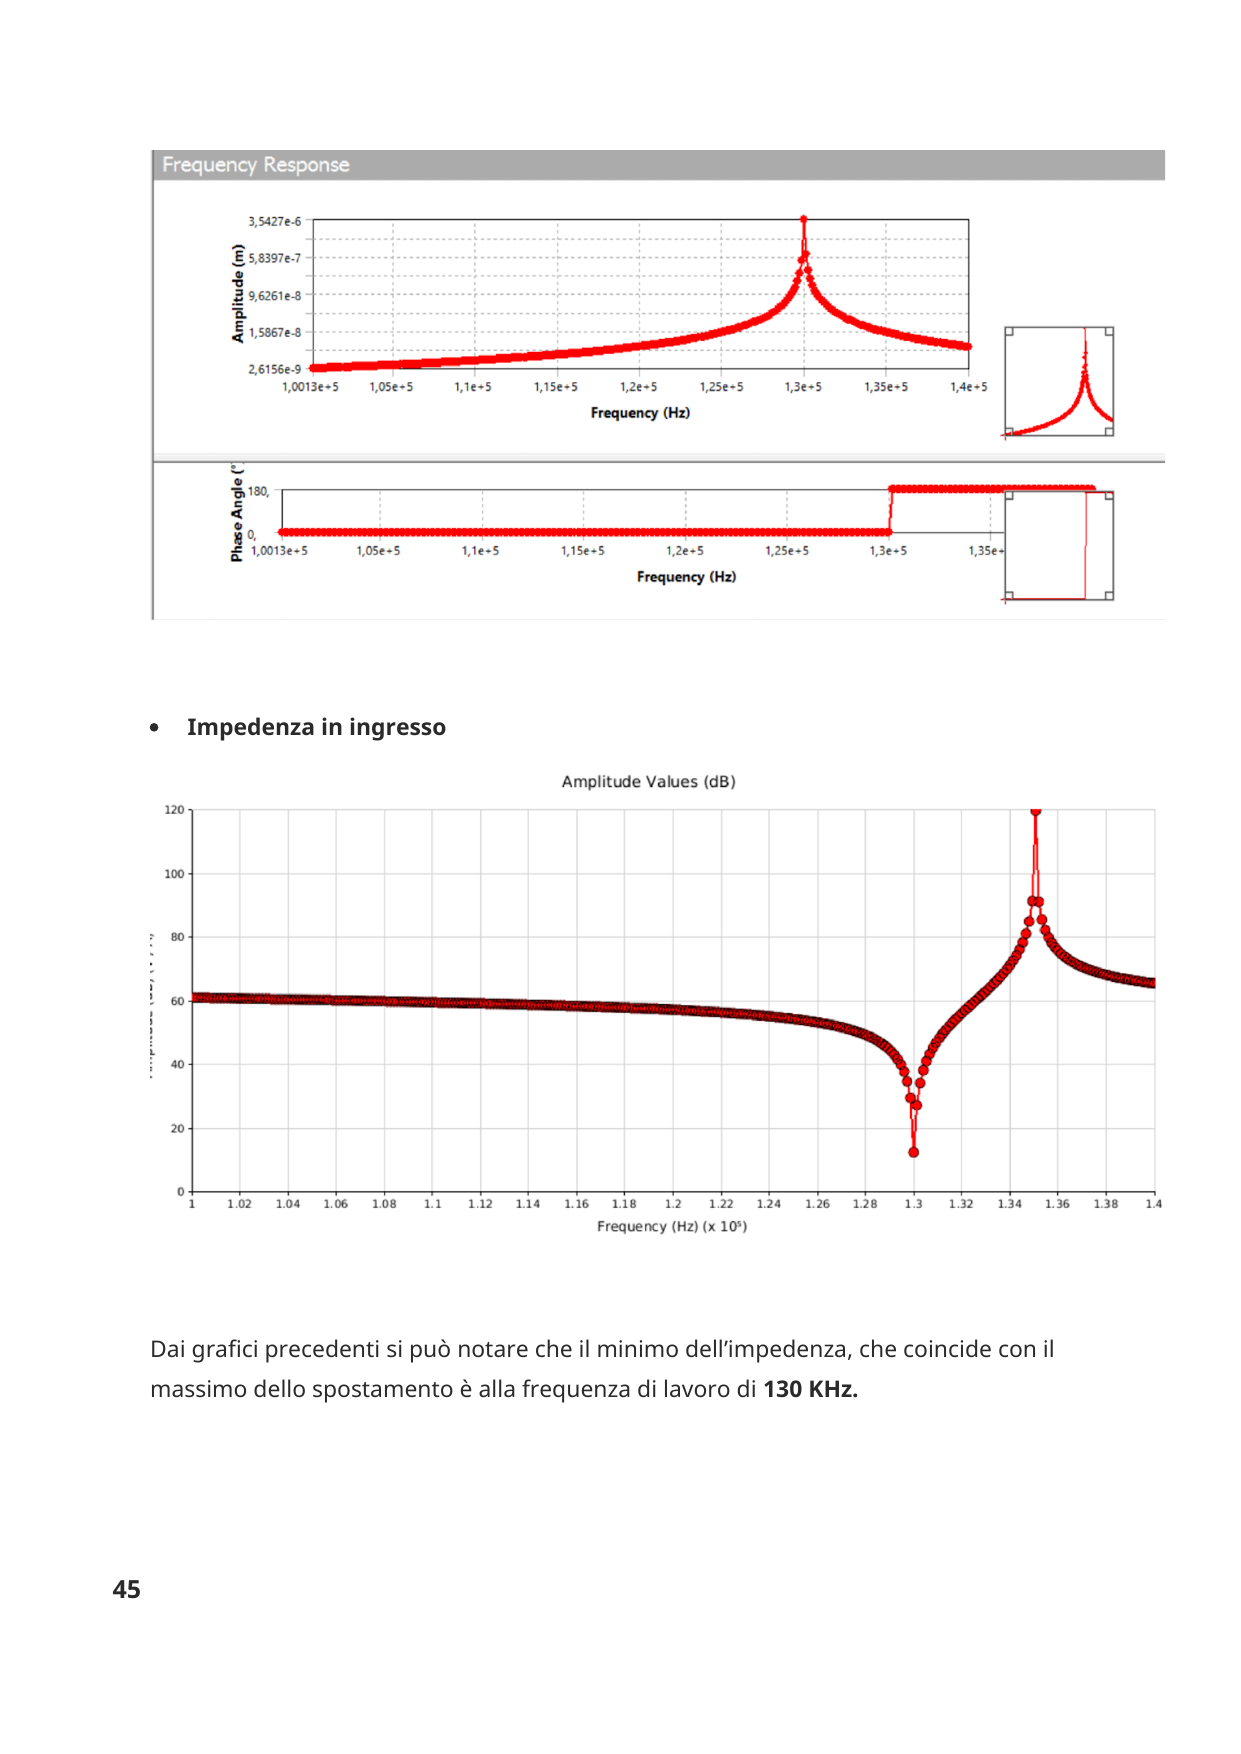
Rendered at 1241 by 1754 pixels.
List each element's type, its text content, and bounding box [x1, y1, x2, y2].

list Impedenza in ingresso [150, 711, 1128, 742]
picture [150, 772, 1166, 1242]
text Dai grafici precedenti si può notare che il minimo dell’impedenza, che coincide con il massimo dello spostamento è alla frequenza di lavoro di 130 KHz. [150, 1333, 1128, 1405]
picture [150, 150, 1166, 620]
